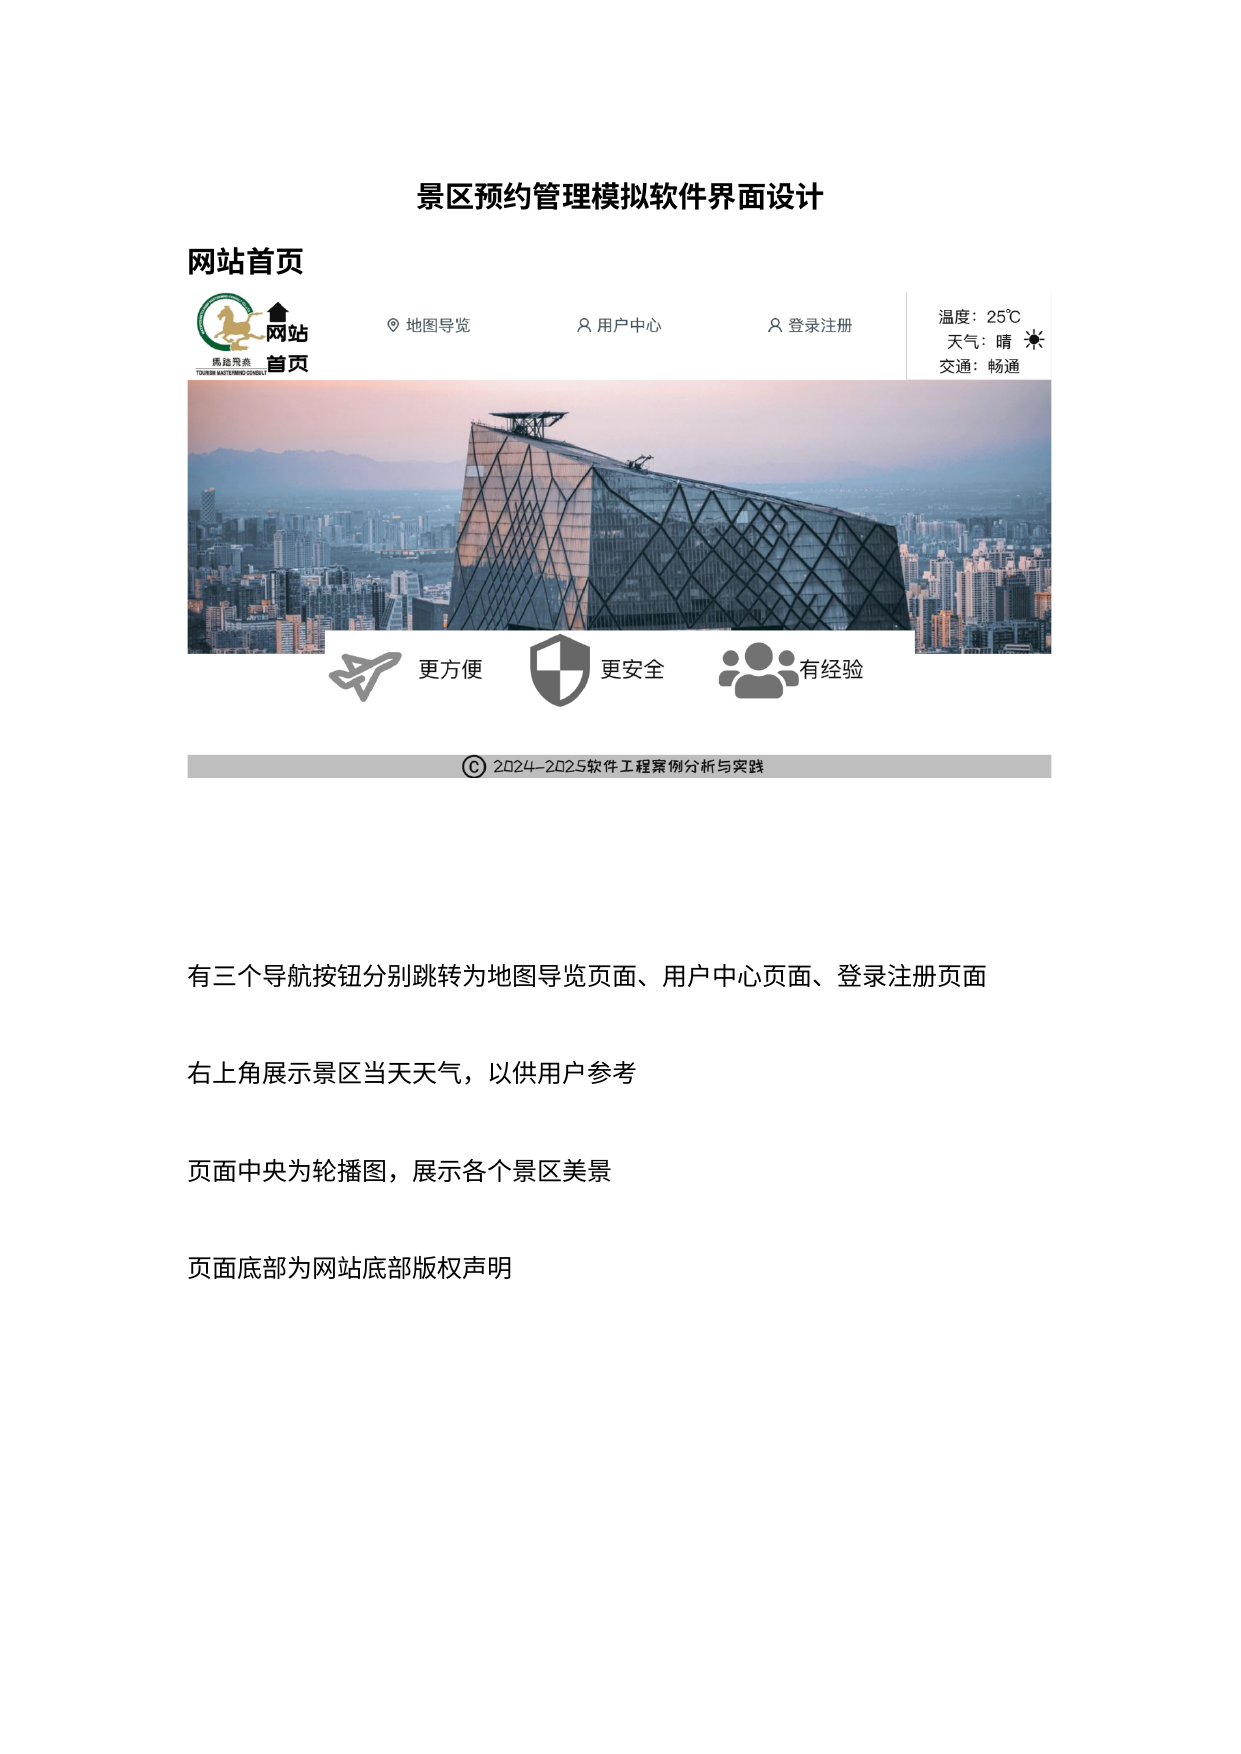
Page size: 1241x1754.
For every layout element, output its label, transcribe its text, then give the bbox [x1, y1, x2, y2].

text 右上角展示景区当天天气，以供用户参考 [187, 1039, 1053, 1104]
text 页面底部为网站底部版权声明 [187, 1234, 1053, 1299]
text 页面中央为轮播图，展示各个景区美景 [187, 1137, 1053, 1202]
text 有三个导航按钮分别跳转为地图导览页面、用户中心页面、登录注册页面 [187, 942, 1053, 1007]
picture [187, 292, 1052, 778]
text 景区预约管理模拟软件界面设计 [187, 162, 1053, 227]
text 网站首页 [187, 227, 1053, 292]
